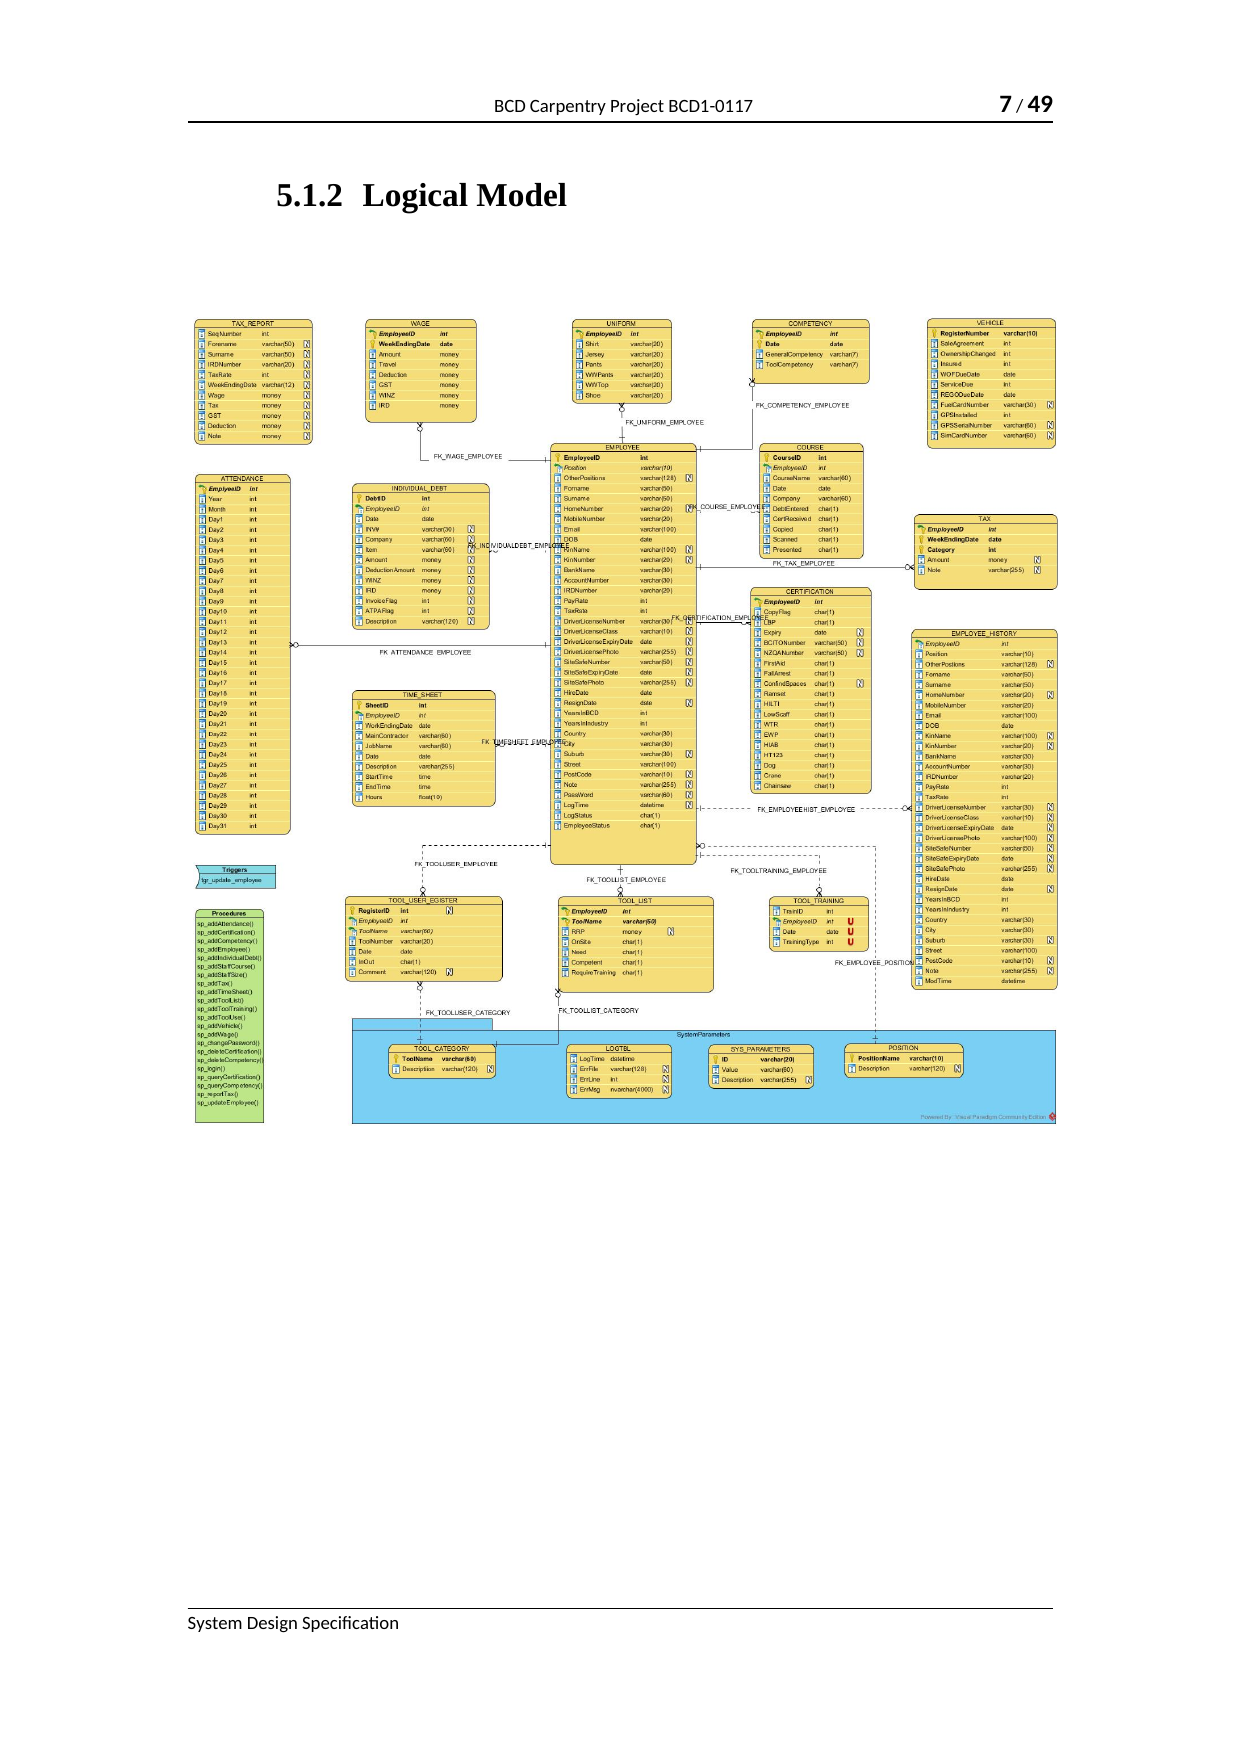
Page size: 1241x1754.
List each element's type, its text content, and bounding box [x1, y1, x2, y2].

subtitle Logical Model [276, 162, 1053, 227]
picture [193, 317, 1059, 1126]
